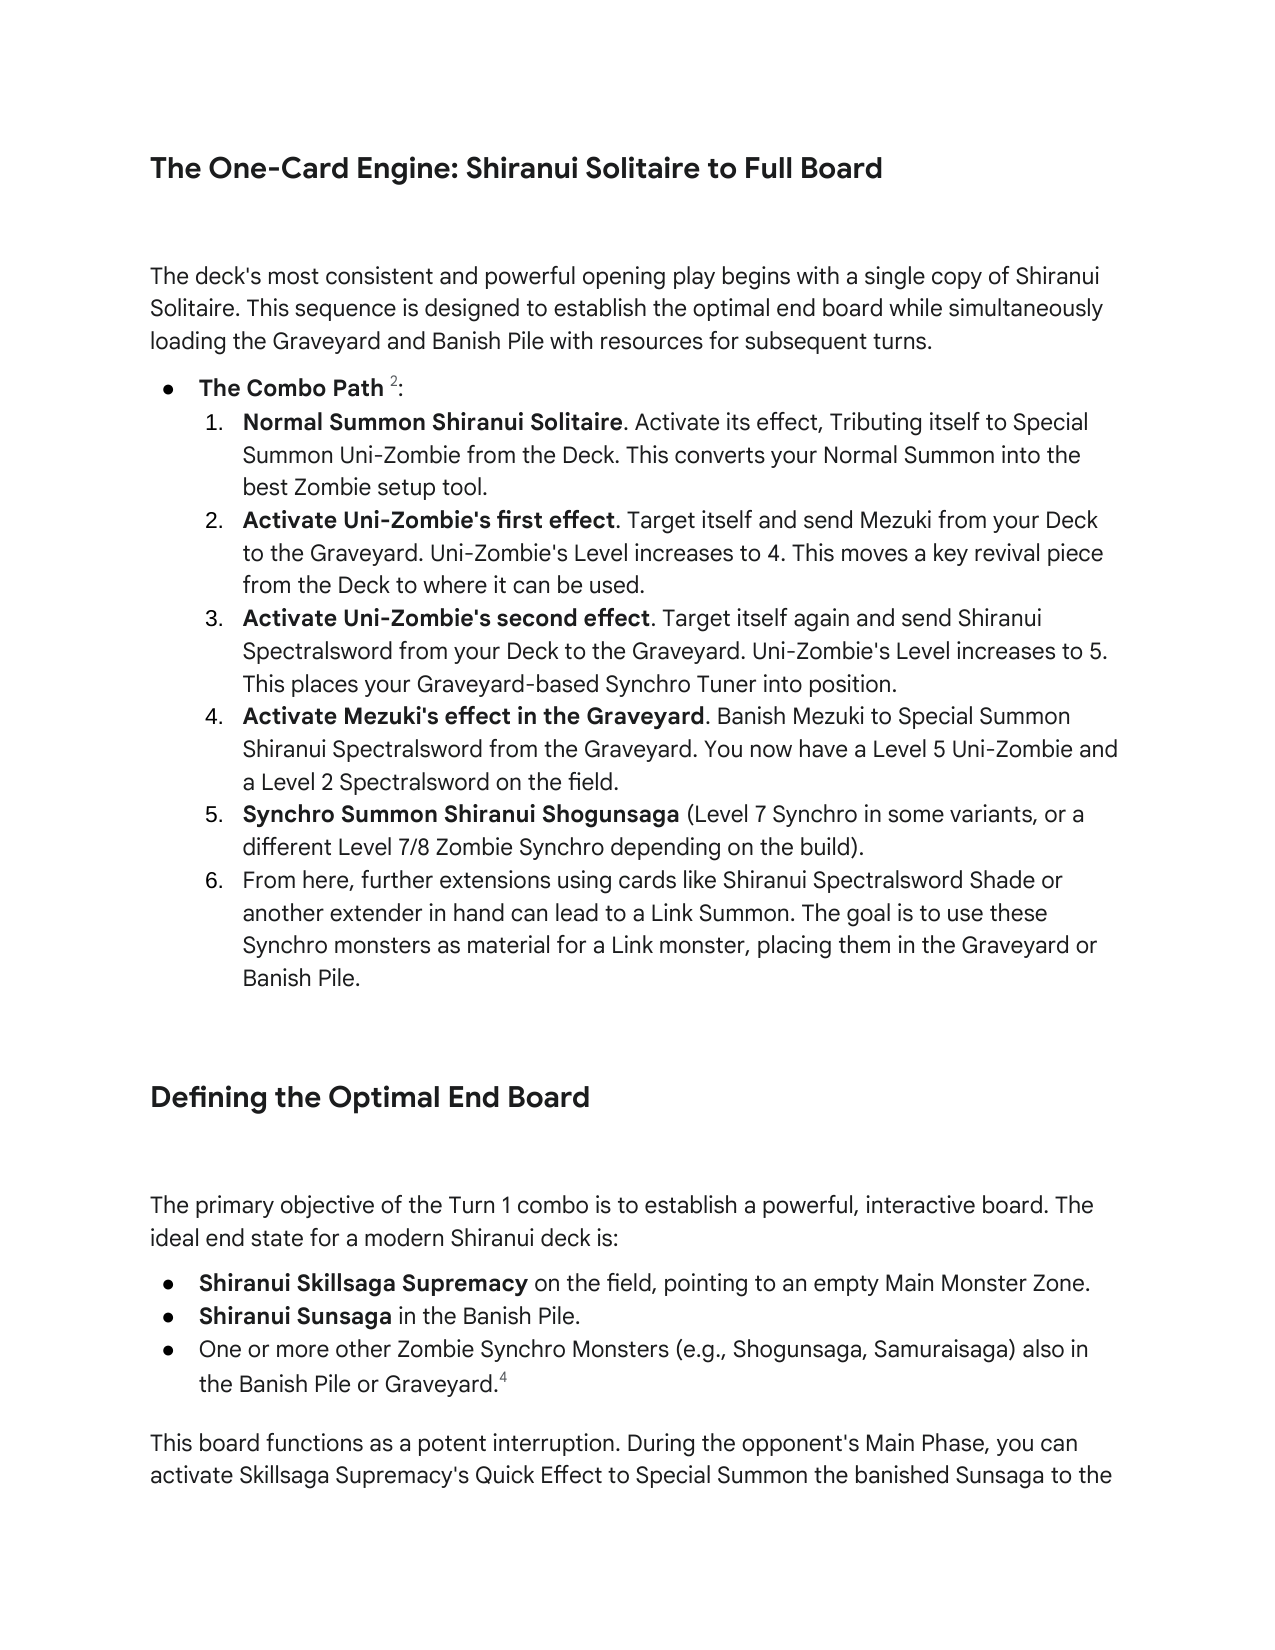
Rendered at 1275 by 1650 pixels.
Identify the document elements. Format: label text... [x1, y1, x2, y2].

list Activate Uni-Zombie's second effect. Target itself again and send Shiranui Spectralsword from your Deck to the Graveyard. Uni-Zombie's Level increases to 5. This places your Graveyard-based Synchro Tuner into position. [205, 604, 1125, 699]
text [150, 1429, 1125, 1490]
subtitle The One-Card Engine: Shiranui Solitaire to Full Board [150, 150, 1125, 187]
list Shiranui Sunsaga in the Banish Pile. [161, 1302, 1125, 1331]
list From here, further extensions using cards like Shiranui Spectralsword Shade or another extender in hand can lead to a Link Summon. The goal is to use these Synchro monsters as material for a Link monster, placing them in the Graveyard or Banish Pile. [205, 866, 1125, 993]
list The Combo Path 2: [161, 372, 1125, 404]
list Activate Uni-Zombie's first effect. Target itself and send Mezuki from your Deck to the Graveyard. Uni-Zombie's Level increases to 4. This moves a key revival piece from the Deck to where it can be used. [205, 506, 1125, 601]
list Normal Summon Shiranui Solitaire. Activate its effect, Tributing itself to Special Summon Uni-Zombie from the Deck. This converts your Normal Summon into the best Zombie setup tool. [205, 408, 1125, 502]
list Activate Mezuki's effect in the Graveyard. Banish Mezuki to Special Summon Shiranui Spectralsword from the Graveyard. You now have a Level 5 Uni-Zombie and a Level 2 Spectralsword on the field. [205, 703, 1125, 797]
text The deck's most consistent and powerful opening play begins with a single copy of Shiranui Solitaire. This sequence is designed to establish the optimal end board while simultaneously loading the Graveyard and Banish Pile with resources for subsequent turns. [150, 262, 1125, 356]
list Synchro Summon Shiranui Shogunsaga (Level 7 Synchro in some variants, or a different Level 7/8 Zombie Synchro depending on the build). [205, 801, 1125, 862]
text The primary objective of the Turn 1 combo is to establish a powerful, interactive board. The ideal end state for a modern Shiranui deck is: [150, 1192, 1125, 1253]
list One or more other Zombie Synchro Monsters (e.g., Shogunsaga, Samuraisaga) also in the Banish Pile or Graveyard.4 [161, 1335, 1125, 1399]
list Shiranui Skillsaga Supremacy on the field, pointing to an empty Main Monster Zone. [161, 1269, 1125, 1298]
subtitle Defining the Optimal End Board [150, 1080, 1125, 1116]
